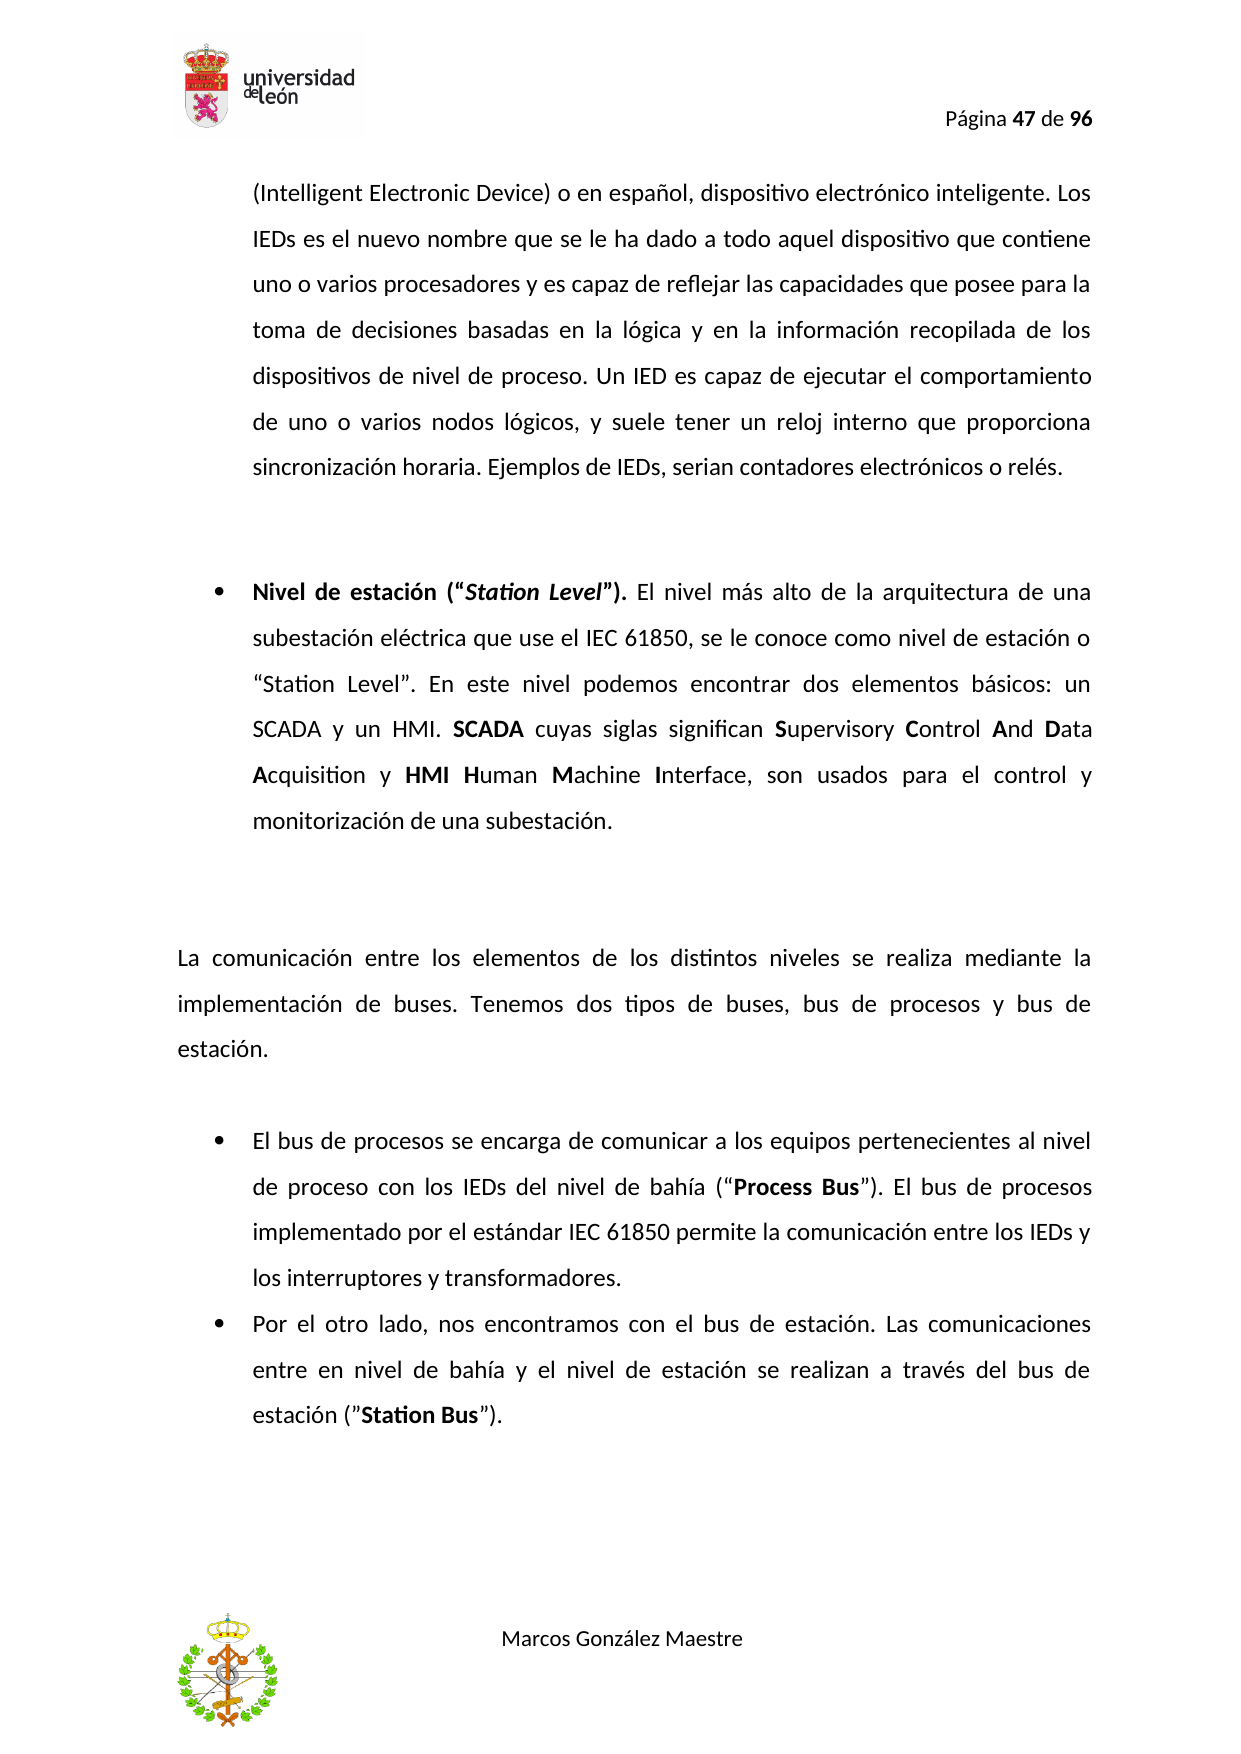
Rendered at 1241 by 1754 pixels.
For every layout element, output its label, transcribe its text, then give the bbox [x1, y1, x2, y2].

list La comunicación entre los elementos de los distintos niveles se realiza mediante la implementación de buses. Tenemos dos tipos de buses, bus de procesos y bus de estación. [177, 942, 1092, 1064]
list Nivel de estación (“Station Level”). El nivel más alto de la arquitectura de una subestación eléctrica que use el IEC 61850, se le conoce como nivel de estación o “Station Level”. En este nivel podemos encontrar dos elementos básicos: un SCADA y un HMI. SCADA cuyas siglas significan Supervisory Control And Data Acquisition y HMI Human Machine Interface, son usados para el control y monitorización de una subestación. [215, 576, 1092, 836]
picture [172, 32, 365, 138]
list El bus de procesos se encarga de comunicar a los equipos pertenecientes al nivel de proceso con los IEDs del nivel de bahía (“Process Bus”). El bus de procesos implementado por el estándar IEC 61850 permite la comunicación entre los IEDs y los interruptores y transformadores. [215, 1125, 1092, 1293]
picture [177, 1613, 278, 1727]
list Por el otro lado, nos encontramos con el bus de estación. Las comunicaciones entre en nivel de bahía y el nivel de estación se realizan a través del bus de estación (”Station Bus”). [215, 1308, 1092, 1430]
